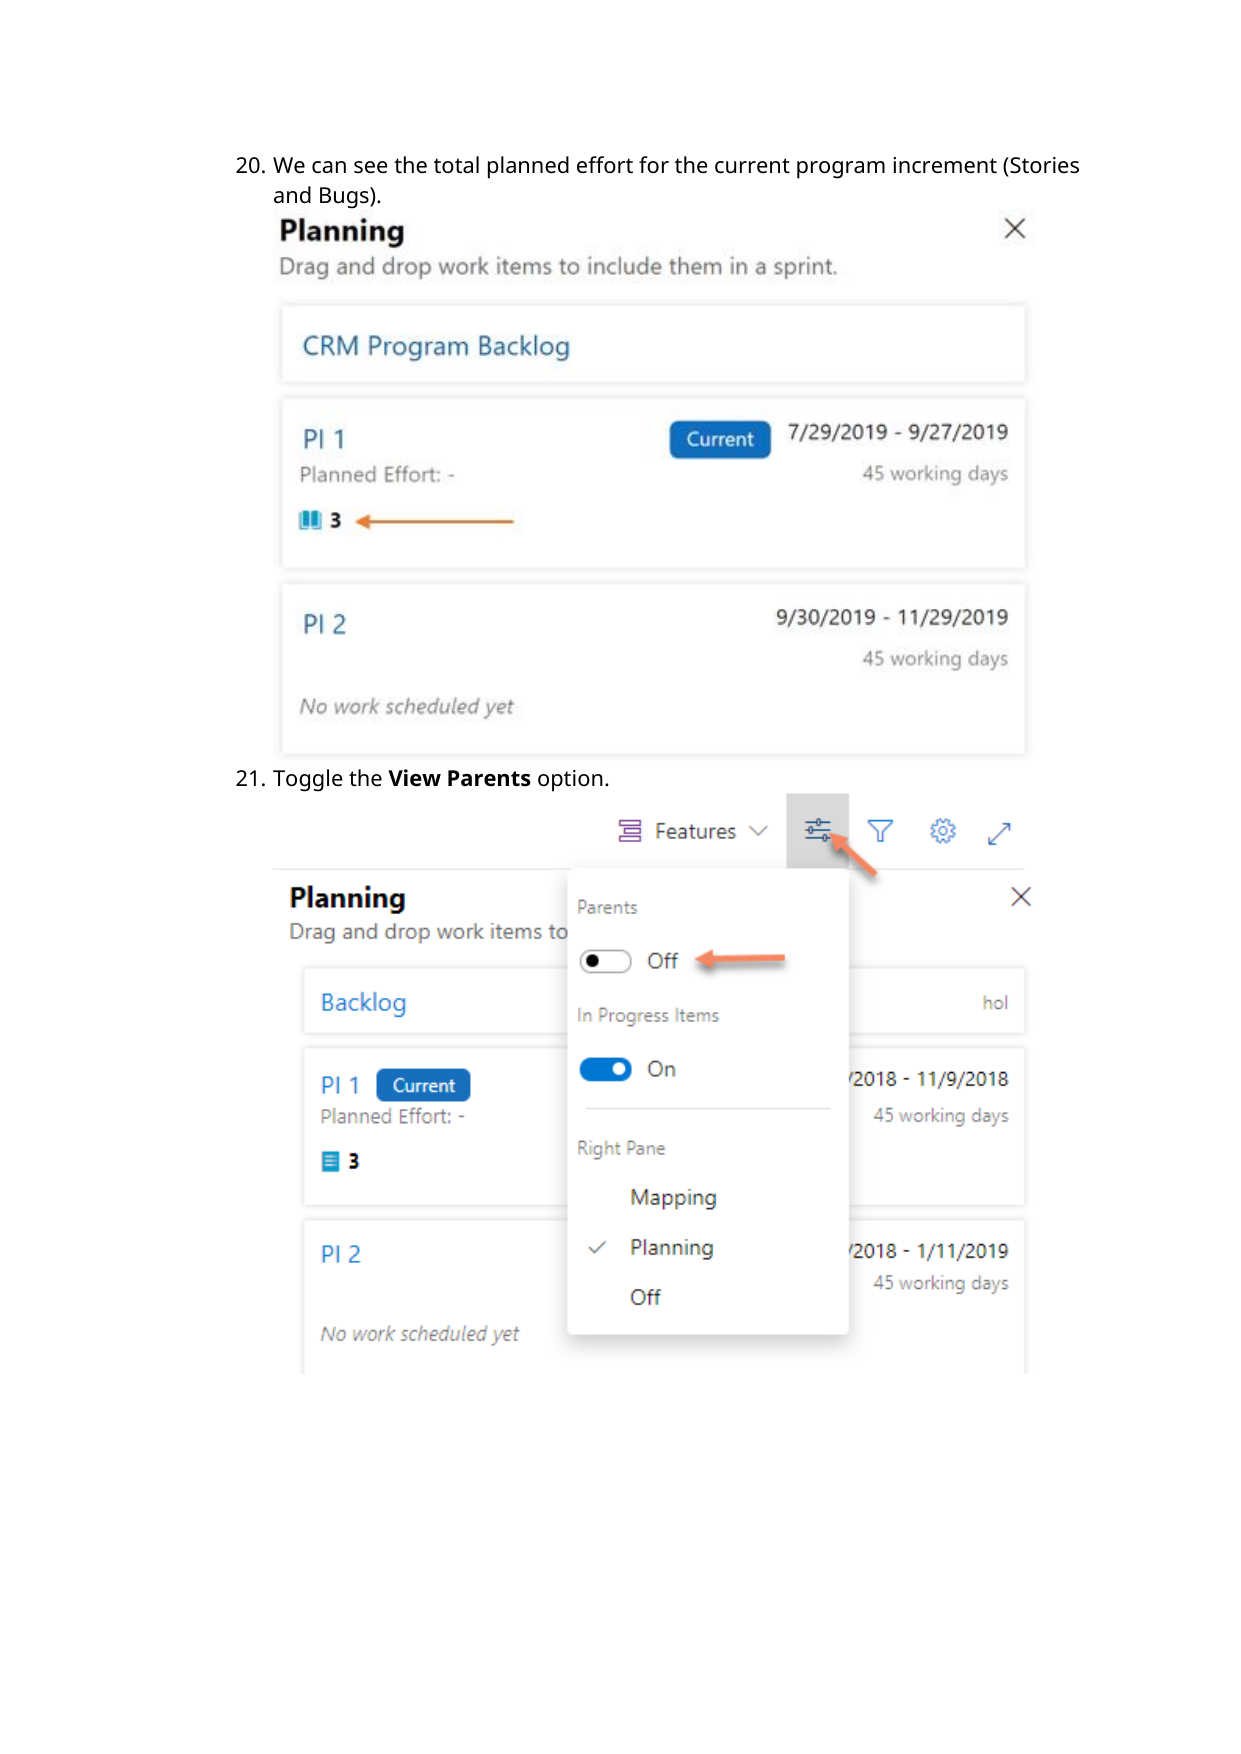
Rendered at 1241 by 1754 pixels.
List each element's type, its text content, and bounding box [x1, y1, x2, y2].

picture [272, 209, 1036, 763]
picture [272, 792, 1037, 1374]
